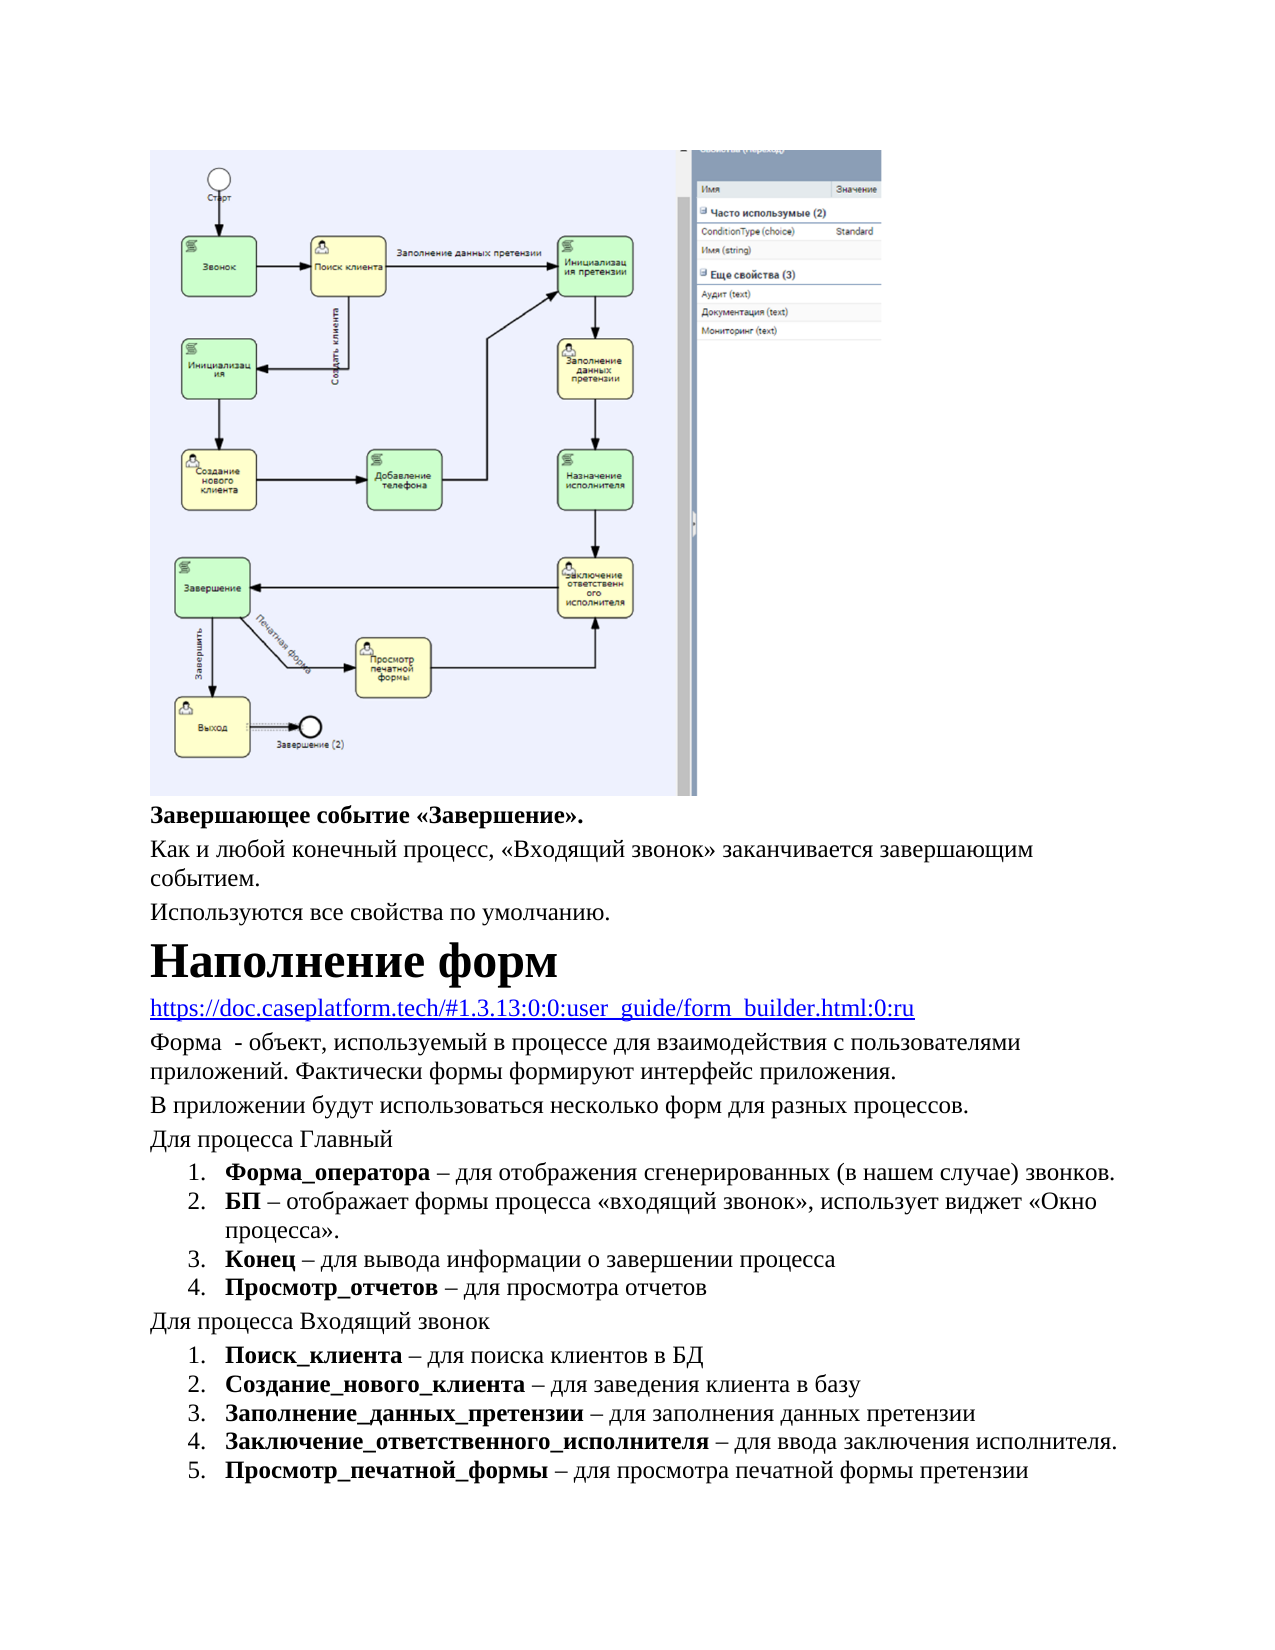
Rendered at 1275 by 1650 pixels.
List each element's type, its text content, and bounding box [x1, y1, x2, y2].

list Заполнение_данных_претензии – для заполнения данных претензии [187, 1398, 1125, 1426]
list Создание_нового_клиента – для заведения клиента в базу [187, 1369, 1125, 1398]
list Конец – для вывода информации о завершении процесса [187, 1244, 1125, 1272]
text Форма - объект, используемый в процессе для взаимодействия с пользователями приложений. Фактически формы формируют интерфейс приложения. [150, 1027, 1125, 1085]
text https://doc.caseplatform.tech/#1.3.13:0:0:user_guide/form_builder.html:0:ru [150, 993, 1125, 1022]
list Просмотр_печатной_формы – для просмотра печатной формы претензии [187, 1455, 1125, 1484]
text Для процесса Главный [150, 1124, 1125, 1152]
text Как и любой конечный процесс, «Входящий звонок» заканчивается завершающим событием. [150, 834, 1125, 892]
text Для процесса Входящий звонок [150, 1306, 1125, 1335]
list Форма_оператора – для отображения сгенерированных (в нашем случае) звонков. [187, 1157, 1125, 1186]
subtitle Наполнение форм [150, 931, 1125, 988]
text В приложении будут использоваться несколько форм для разных процессов. [150, 1090, 1125, 1118]
list Поиск_клиента – для поиска клиентов в БД [187, 1340, 1125, 1369]
picture [150, 150, 882, 796]
subtitle Завершающее событие «Завершение». [150, 800, 1125, 829]
text Используются все свойства по умолчанию. [150, 897, 1125, 926]
list Просмотр_отчетов – для просмотра отчетов [187, 1272, 1125, 1301]
list Заключение_ответственного_исполнителя – для ввода заключения исполнителя. [187, 1426, 1125, 1455]
list БП – отображает формы процесса «входящий звонок», использует виджет «Окно процесса». [187, 1186, 1125, 1244]
